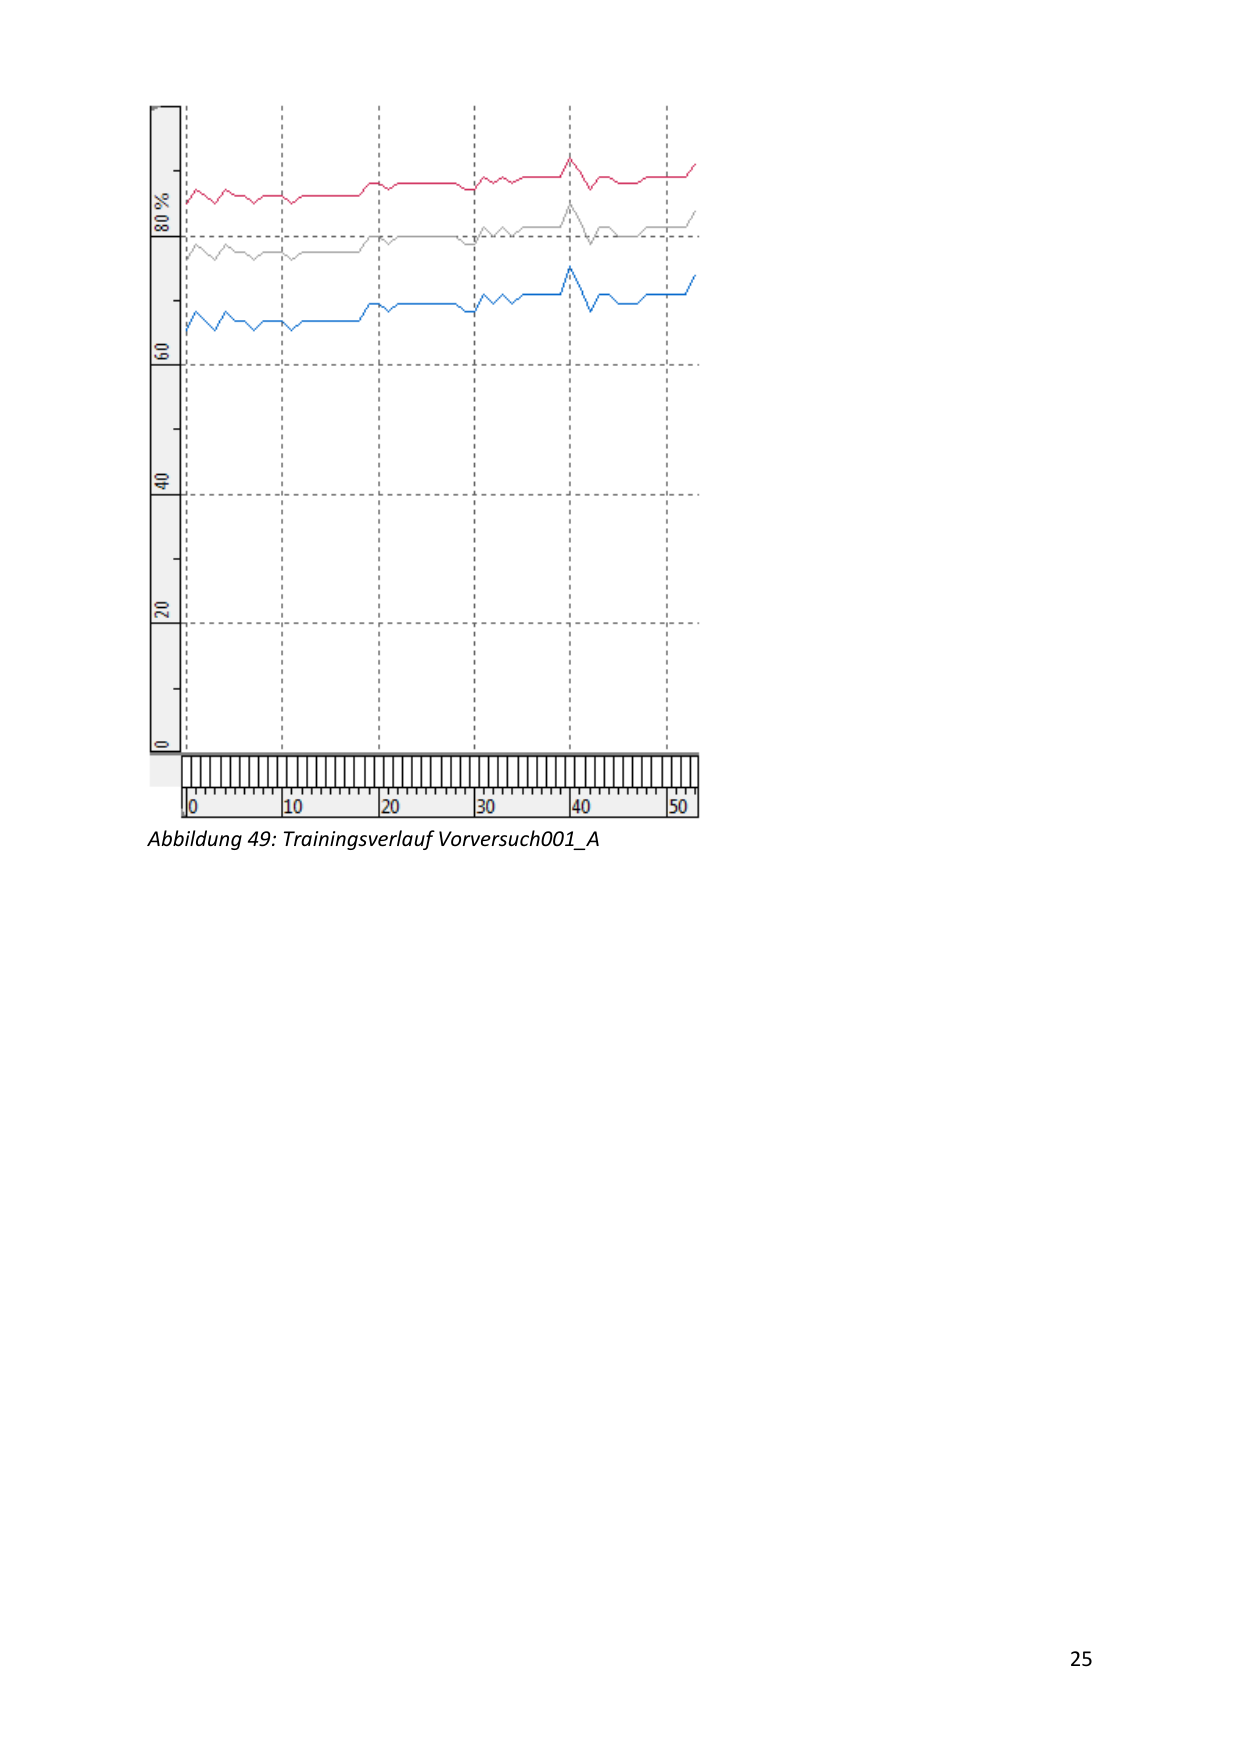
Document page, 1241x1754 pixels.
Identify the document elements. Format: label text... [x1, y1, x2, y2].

picture [147, 103, 704, 823]
text Abbildung 49: Trainingsverlauf Vorversuch001_A [148, 824, 1093, 852]
